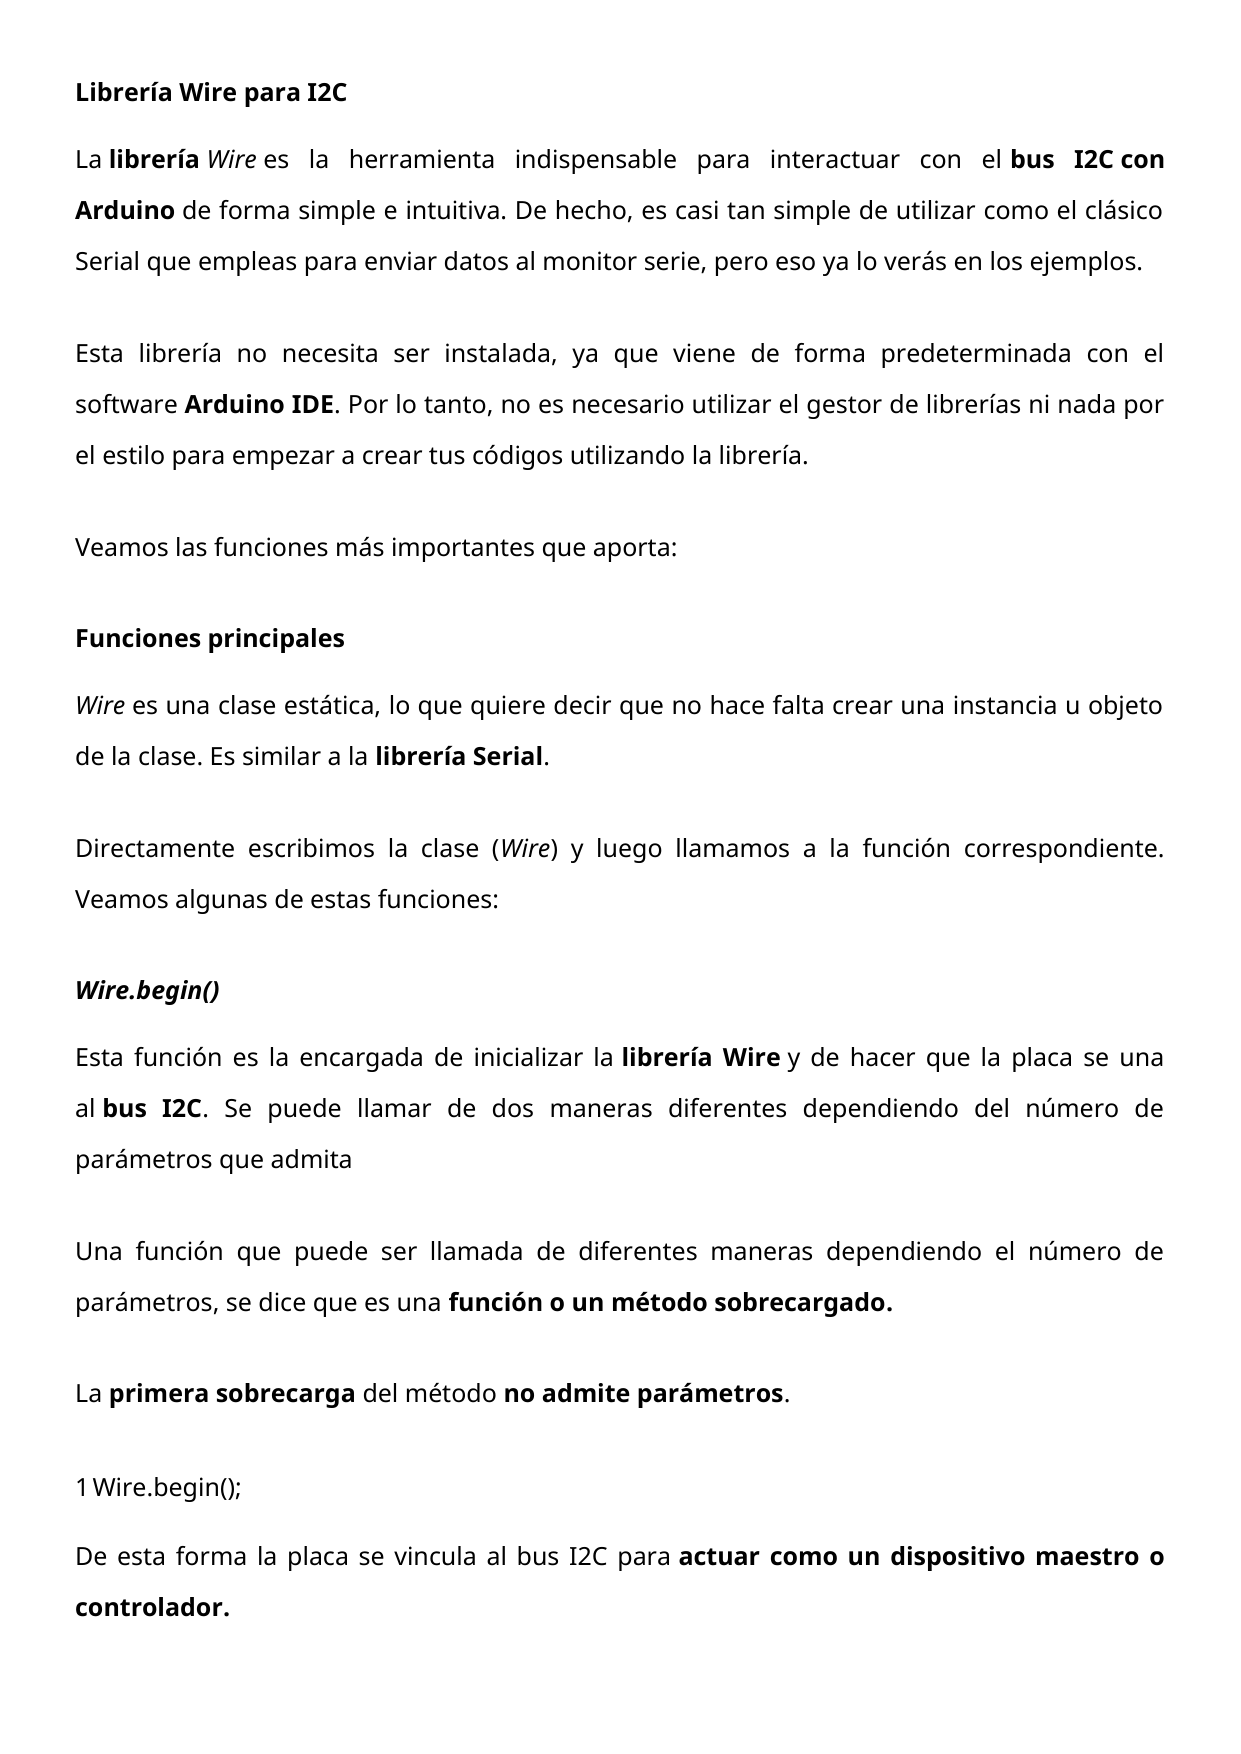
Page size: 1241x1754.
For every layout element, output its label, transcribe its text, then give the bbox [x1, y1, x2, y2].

text Esta función es la encargada de inicializar la librería Wire y de hacer que la placa se una al bus I2C. Se puede llamar de dos maneras diferentes dependiendo del número de parámetros que admita [75, 1039, 1165, 1176]
table_header Wire.begin(); [91, 1468, 1173, 1539]
text Wire es una clase estática, lo que quiere decir que no hace falta crear una instancia u objeto de la clase. Es similar a la librería Serial. [75, 687, 1165, 773]
text Esta librería no necesita ser instalada, ya que viene de forma predeterminada con el software Arduino IDE. Por lo tanto, no es necesario utilizar el gestor de librerías ni nada por el estilo para empezar a crear tus códigos utilizando la librería. [75, 335, 1165, 472]
text De esta forma la placa se vincula al bus I2C para actuar como un dispositivo maestro o controlador. [75, 1539, 1165, 1624]
text La librería Wire es la herramienta indispensable para interactuar con el bus I2C con Arduino de forma simple e intuitiva. De hecho, es casi tan simple de utilizar como el clásico Serial que empleas para enviar datos al monitor serie, pero eso ya lo verás en los ejemplos. [75, 142, 1165, 278]
subtitle Wire.begin() [75, 973, 1165, 1007]
table_header 1 [74, 1468, 91, 1539]
subtitle Funciones principales [75, 621, 1165, 655]
text La primera sobrecarga del método no admite parámetros. [75, 1376, 1165, 1410]
text Una función que puede ser llamada de diferentes maneras dependiendo el número de parámetros, se dice que es una función o un método sobrecargado. [75, 1233, 1165, 1318]
text Veamos las funciones más importantes que aporta: [75, 529, 1165, 563]
text Directamente escribimos la clase (Wire) y luego llamamos a la función correspondiente. Veamos algunas de estas funciones: [75, 830, 1165, 915]
subtitle Librería Wire para I2C [75, 75, 1165, 109]
